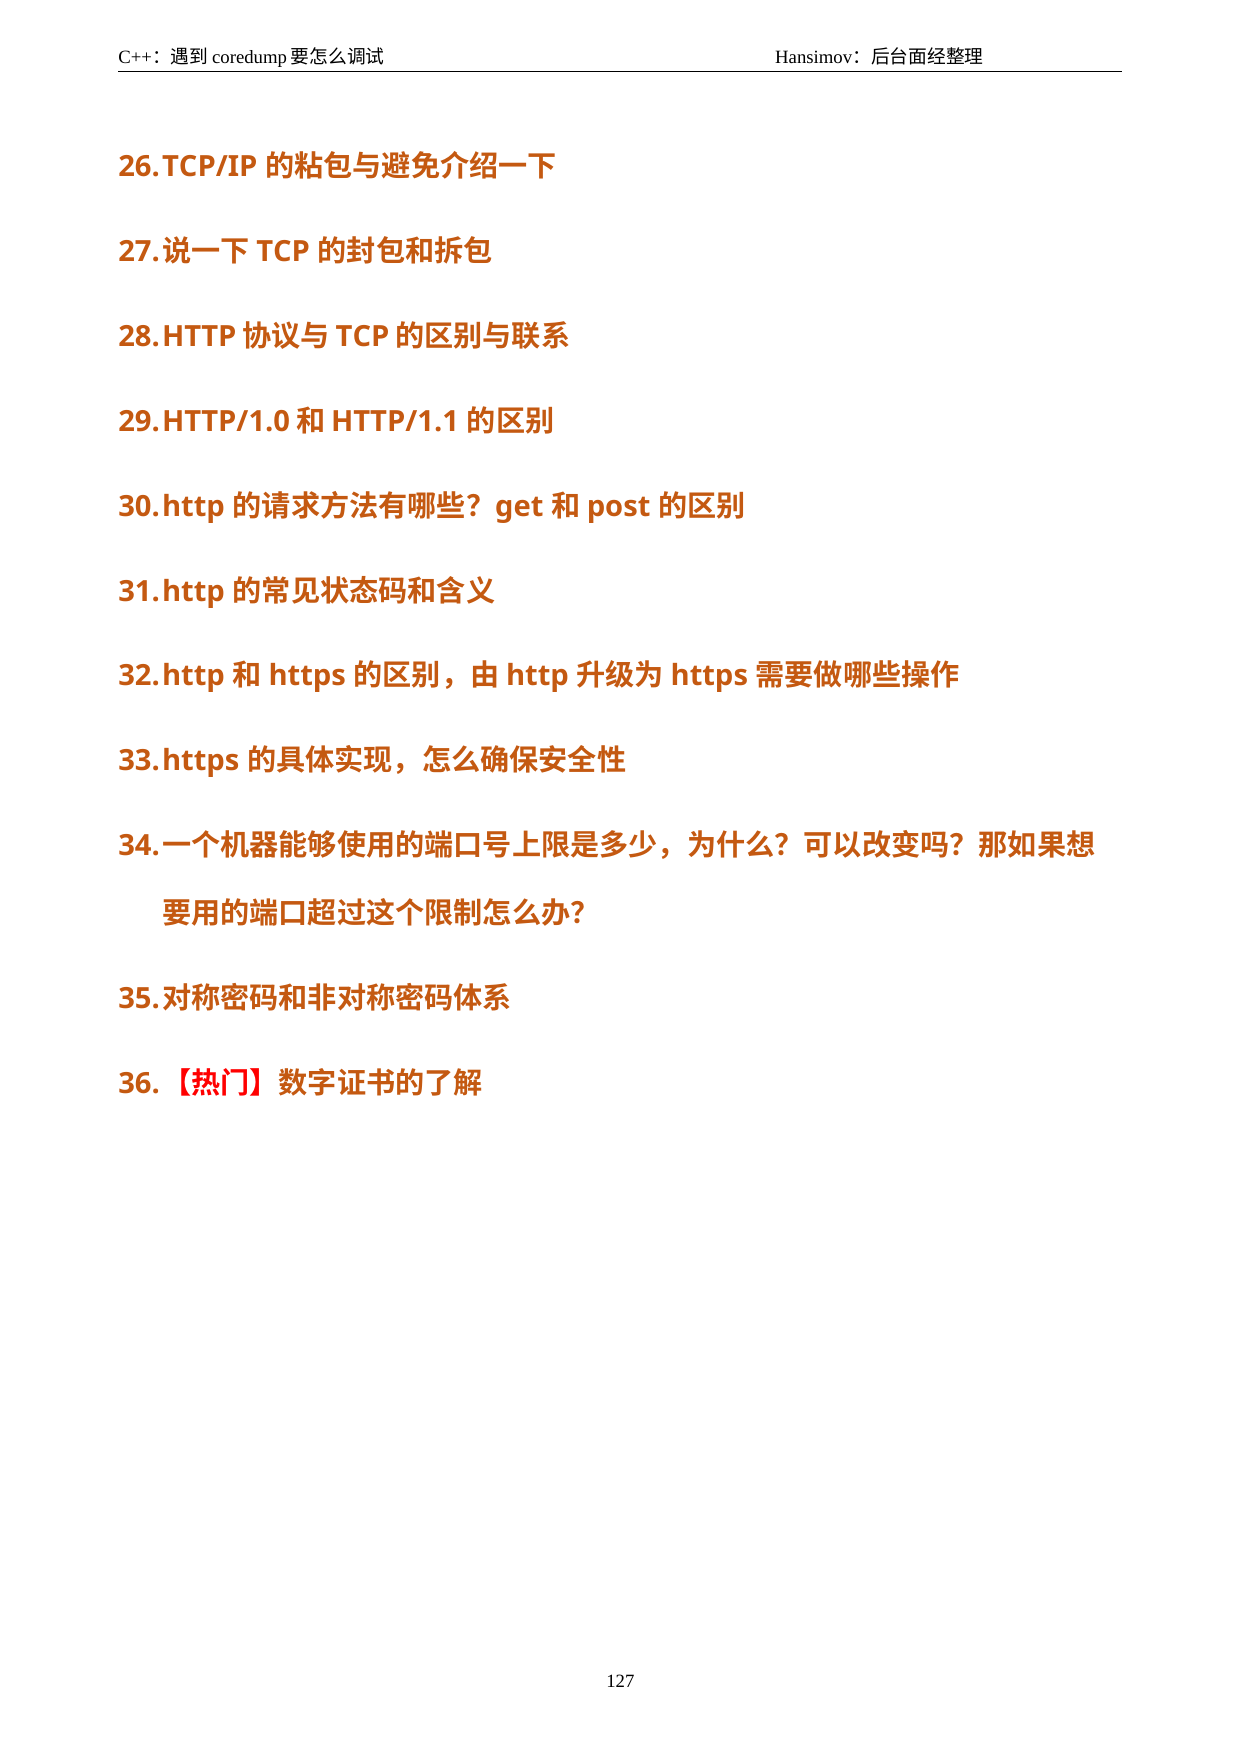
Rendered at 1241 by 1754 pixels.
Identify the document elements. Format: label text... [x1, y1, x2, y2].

subtitle http 和 https 的区别，由 http 升级为 https 需要做哪些操作 [118, 639, 1097, 707]
subtitle http 的请求方法有哪些？get 和 post 的区别 [118, 469, 1097, 537]
subtitle http 的常见状态码和含义 [118, 554, 1097, 622]
subtitle 【热门】数字证书的了解 [118, 1047, 1097, 1115]
subtitle 对称密码和非对称密码体系 [118, 962, 1097, 1030]
subtitle HTTP协议与TCP的区别与联系 [118, 300, 1097, 368]
subtitle HTTP/1.0和HTTP/1.1 的区别 [118, 384, 1097, 452]
subtitle 说一下 TCP 的封包和拆包 [118, 215, 1097, 283]
subtitle TCP/IP 的粘包与避免介绍一下 [118, 130, 1097, 198]
subtitle https 的具体实现，怎么确保安全性 [118, 724, 1097, 792]
subtitle 一个机器能够使用的端口号上限是多少，为什么？可以改变吗？那如果想要用的端口超过这个限制怎么办？ [118, 809, 1097, 945]
